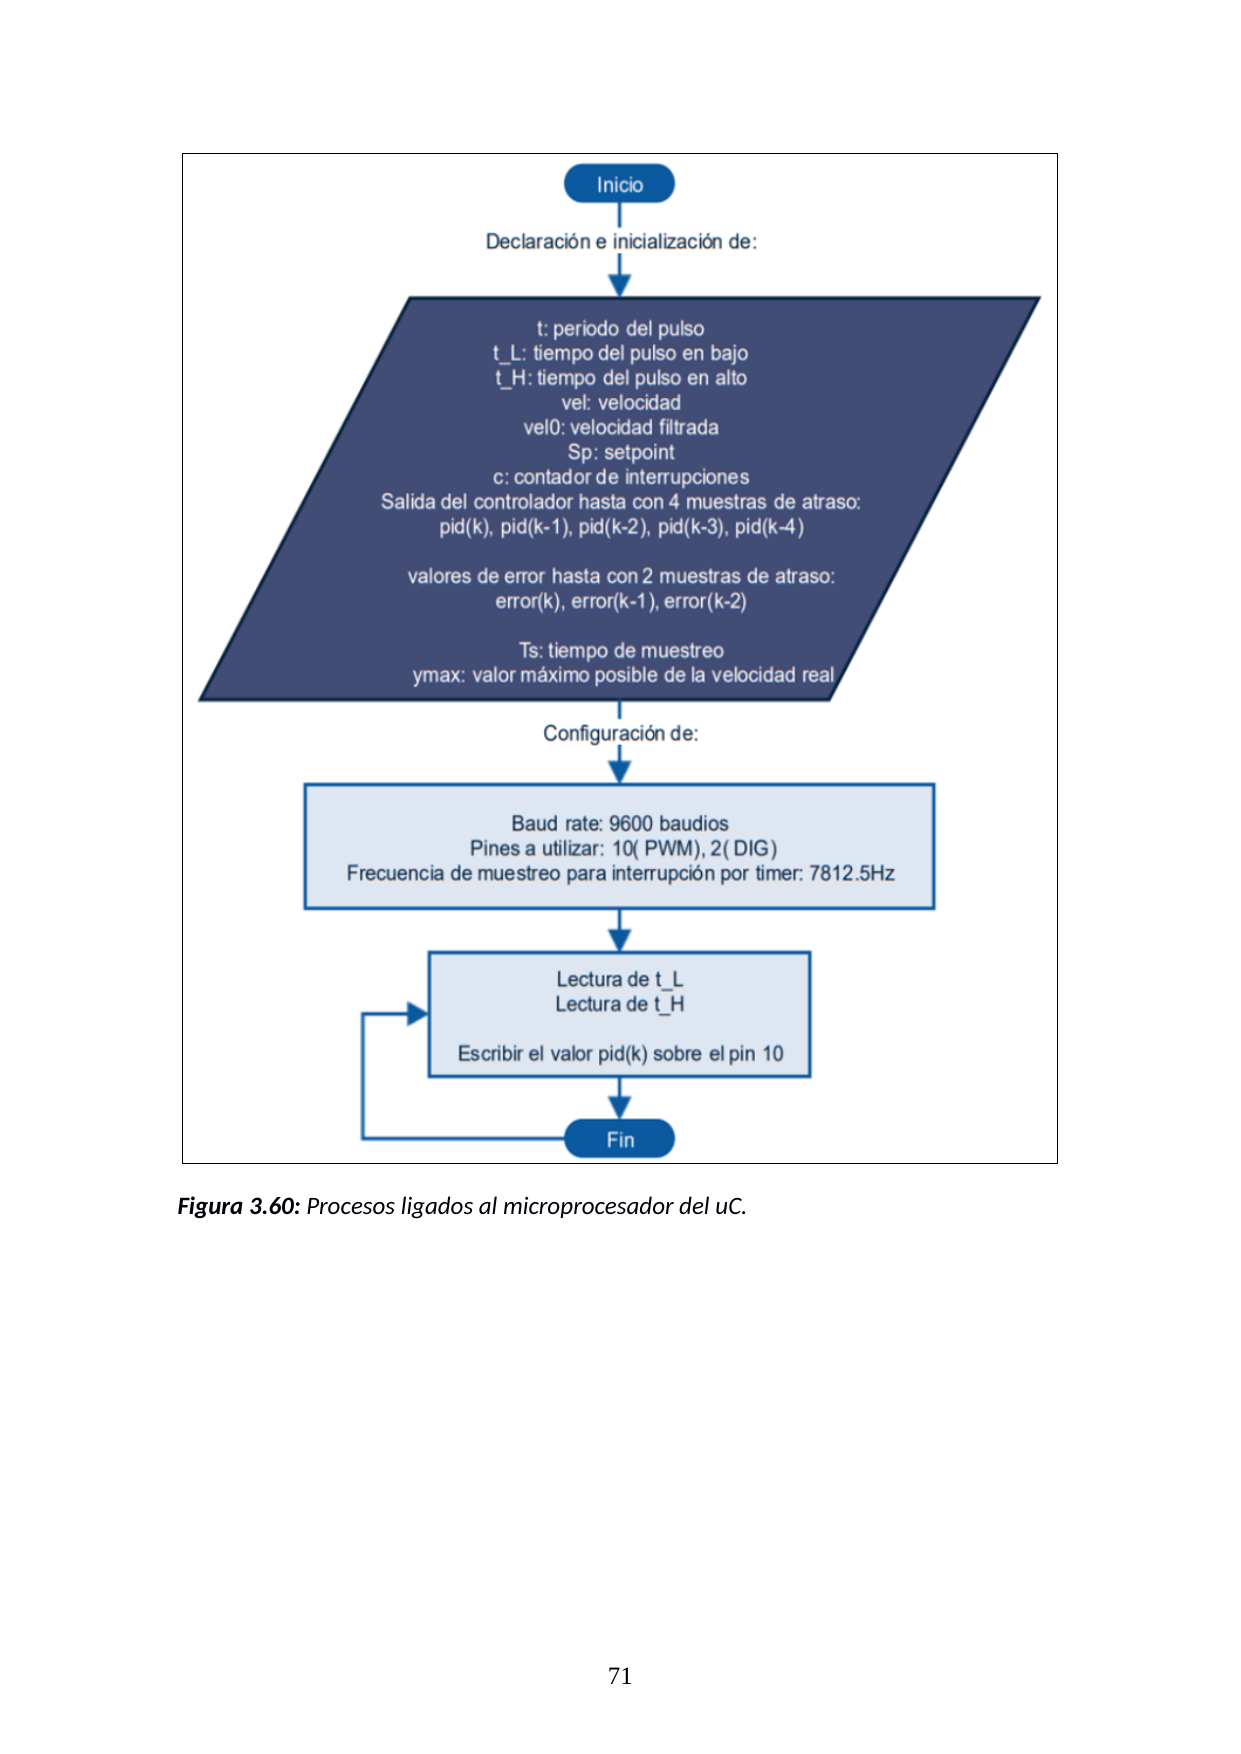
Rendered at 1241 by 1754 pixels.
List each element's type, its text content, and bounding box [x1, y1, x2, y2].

picture [195, 154, 1057, 1163]
